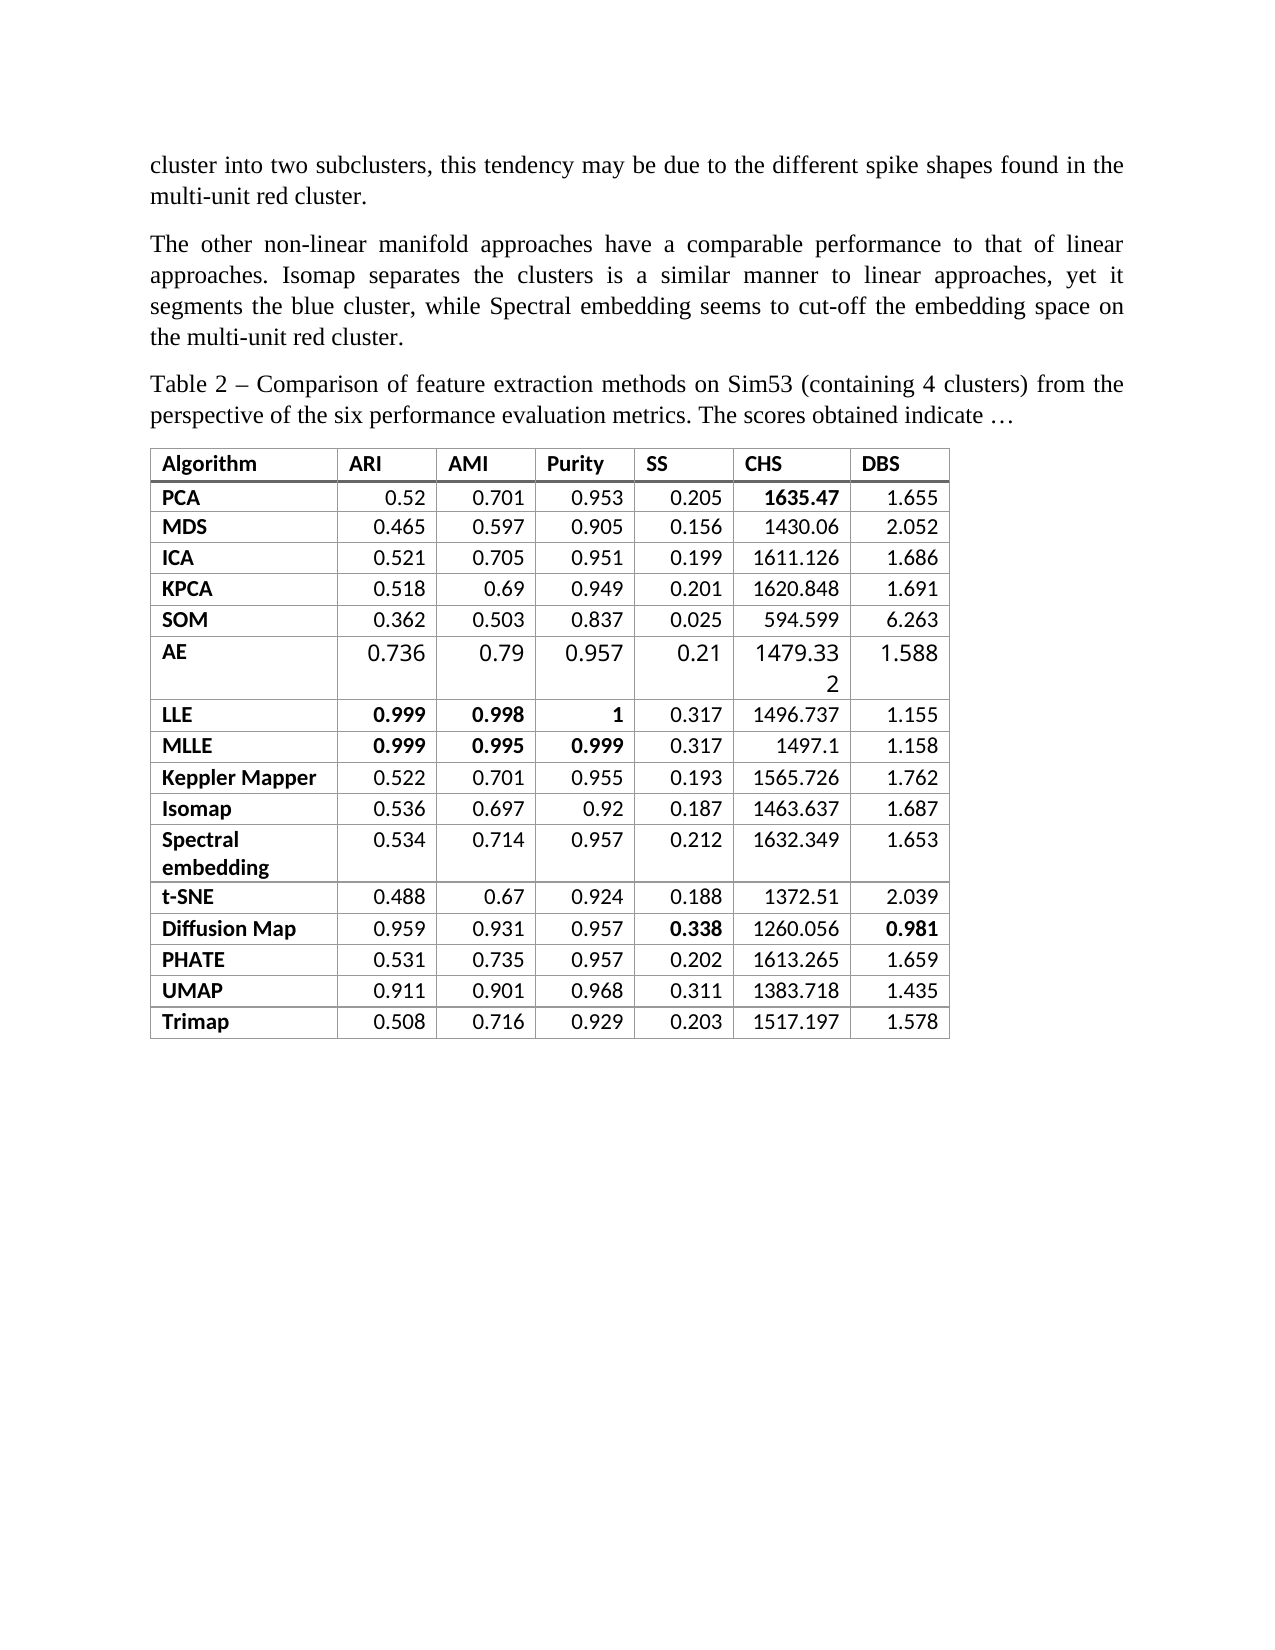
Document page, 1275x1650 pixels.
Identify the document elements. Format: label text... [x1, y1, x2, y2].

table_cell 0.697 [437, 794, 535, 824]
table_cell MDS [151, 512, 337, 542]
table_cell 0.201 [635, 574, 733, 604]
table_cell 0.968 [536, 976, 634, 1006]
table_cell 0.202 [635, 945, 733, 975]
table_cell 0.199 [635, 543, 733, 573]
table_cell 1.158 [851, 732, 949, 762]
table_cell 0.187 [635, 794, 733, 824]
table_cell 1517.197 [734, 1008, 850, 1038]
table_cell 0.338 [635, 914, 733, 944]
table_cell 0.67 [437, 883, 535, 913]
table_cell 0.951 [536, 543, 634, 573]
table_cell 6.263 [851, 606, 949, 636]
table_cell 0.69 [437, 574, 535, 604]
table_cell 0.311 [635, 976, 733, 1006]
table_cell 1.653 [851, 825, 949, 881]
table_cell Keppler Mapper [151, 763, 337, 793]
table_cell 0.518 [338, 574, 436, 604]
table_cell 0.701 [437, 483, 535, 511]
table_cell 0.837 [536, 606, 634, 636]
table_cell 0.465 [338, 512, 436, 542]
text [150, 150, 1125, 210]
table_cell 0.957 [536, 825, 634, 881]
table_cell 2.052 [851, 512, 949, 542]
table_cell 0.736 [338, 637, 436, 699]
table_cell 0.92 [536, 794, 634, 824]
table_cell 0.735 [437, 945, 535, 975]
table_cell 0.998 [437, 700, 535, 731]
table_cell 1611.126 [734, 543, 850, 573]
table_cell 0.508 [338, 1008, 436, 1038]
table_cell 594.599 [734, 606, 850, 636]
table_header Purity [536, 449, 634, 479]
table_cell 0.21 [635, 637, 733, 699]
table_cell 1463.637 [734, 794, 850, 824]
table_cell t-SNE [151, 883, 337, 913]
table_cell 0.999 [338, 700, 436, 731]
table_cell 1430.06 [734, 512, 850, 542]
table_cell MLLE [151, 732, 337, 762]
table_cell 0.317 [635, 732, 733, 762]
table_cell PHATE [151, 945, 337, 975]
table_cell 1 [536, 700, 634, 731]
table_cell 0.488 [338, 883, 436, 913]
table_header SS [635, 449, 733, 479]
table_cell 1.687 [851, 794, 949, 824]
table_cell 0.531 [338, 945, 436, 975]
table_cell 1.435 [851, 976, 949, 1006]
table_cell 0.999 [536, 732, 634, 762]
table_cell 1.686 [851, 543, 949, 573]
table_cell 0.981 [851, 914, 949, 944]
table_cell 0.924 [536, 883, 634, 913]
table_cell 0.522 [338, 763, 436, 793]
table_cell 0.203 [635, 1008, 733, 1038]
table_cell 1.655 [851, 483, 949, 511]
table_cell 1565.726 [734, 763, 850, 793]
table_cell 1479.332 [734, 637, 850, 699]
table_cell 1.155 [851, 700, 949, 731]
table_cell 0.929 [536, 1008, 634, 1038]
text Table 2 – Comparison of feature extraction methods on Sim53 (containing 4 clusters) from the perspective of the six performance evaluation metrics. The scores obtained indicate … [150, 369, 1125, 429]
table_cell 0.957 [536, 637, 634, 699]
table_cell UMAP [151, 976, 337, 1006]
table_cell 0.205 [635, 483, 733, 511]
table_header DBS [851, 449, 949, 479]
table_cell 0.901 [437, 976, 535, 1006]
table_cell 0.503 [437, 606, 535, 636]
table_cell 0.317 [635, 700, 733, 731]
table_cell 1.578 [851, 1008, 949, 1038]
table_cell 0.959 [338, 914, 436, 944]
table_cell 0.955 [536, 763, 634, 793]
table_cell 1260.056 [734, 914, 850, 944]
table_cell Diffusion Map [151, 914, 337, 944]
table_cell ICA [151, 543, 337, 573]
table_cell 1383.718 [734, 976, 850, 1006]
table_cell 0.957 [536, 945, 634, 975]
text The other non-linear manifold approaches have a comparable performance to that of linear approaches. Isomap separates the clusters is a similar manner to linear approaches, yet it segments the blue cluster, while Spectral embedding seems to cut-off the embedding space on the multi-unit red cluster. [150, 229, 1125, 351]
table_cell 1632.349 [734, 825, 850, 881]
table_cell 1496.737 [734, 700, 850, 731]
table_cell 0.931 [437, 914, 535, 944]
table_cell 1497.1 [734, 732, 850, 762]
table_cell 1613.265 [734, 945, 850, 975]
table_cell 0.714 [437, 825, 535, 881]
table_cell 0.949 [536, 574, 634, 604]
table_cell 0.188 [635, 883, 733, 913]
table_cell Spectral embedding [151, 825, 337, 881]
table_cell 0.911 [338, 976, 436, 1006]
table_cell 1.659 [851, 945, 949, 975]
table_cell 0.536 [338, 794, 436, 824]
table_header AMI [437, 449, 535, 479]
table_cell Trimap [151, 1008, 337, 1038]
table_cell 1635.47 [734, 483, 850, 511]
table_cell 2.039 [851, 883, 949, 913]
table_cell 0.79 [437, 637, 535, 699]
table_cell 0.999 [338, 732, 436, 762]
table_cell 0.025 [635, 606, 733, 636]
table_cell KPCA [151, 574, 337, 604]
table_cell 1.588 [851, 637, 949, 699]
table_header Algorithm [151, 449, 337, 479]
table_cell SOM [151, 606, 337, 636]
table_cell 0.156 [635, 512, 733, 542]
table_cell Isomap [151, 794, 337, 824]
table_cell 0.193 [635, 763, 733, 793]
table_cell 1372.51 [734, 883, 850, 913]
table_cell LLE [151, 700, 337, 731]
table_cell 0.953 [536, 483, 634, 511]
table_cell 0.521 [338, 543, 436, 573]
table_cell 0.995 [437, 732, 535, 762]
table_cell 0.957 [536, 914, 634, 944]
table_header ARI [338, 449, 436, 479]
table_cell 0.905 [536, 512, 634, 542]
table_cell 0.212 [635, 825, 733, 881]
table_cell PCA [151, 483, 337, 511]
table_cell 1.691 [851, 574, 949, 604]
table_cell AE [151, 637, 337, 699]
table_cell 0.597 [437, 512, 535, 542]
table_cell 0.716 [437, 1008, 535, 1038]
table_cell 0.534 [338, 825, 436, 881]
table_header CHS [734, 449, 850, 479]
table_cell 0.362 [338, 606, 436, 636]
table_cell 1.762 [851, 763, 949, 793]
table_cell 1620.848 [734, 574, 850, 604]
table_cell 0.705 [437, 543, 535, 573]
table_cell 0.52 [338, 483, 436, 511]
table_cell 0.701 [437, 763, 535, 793]
